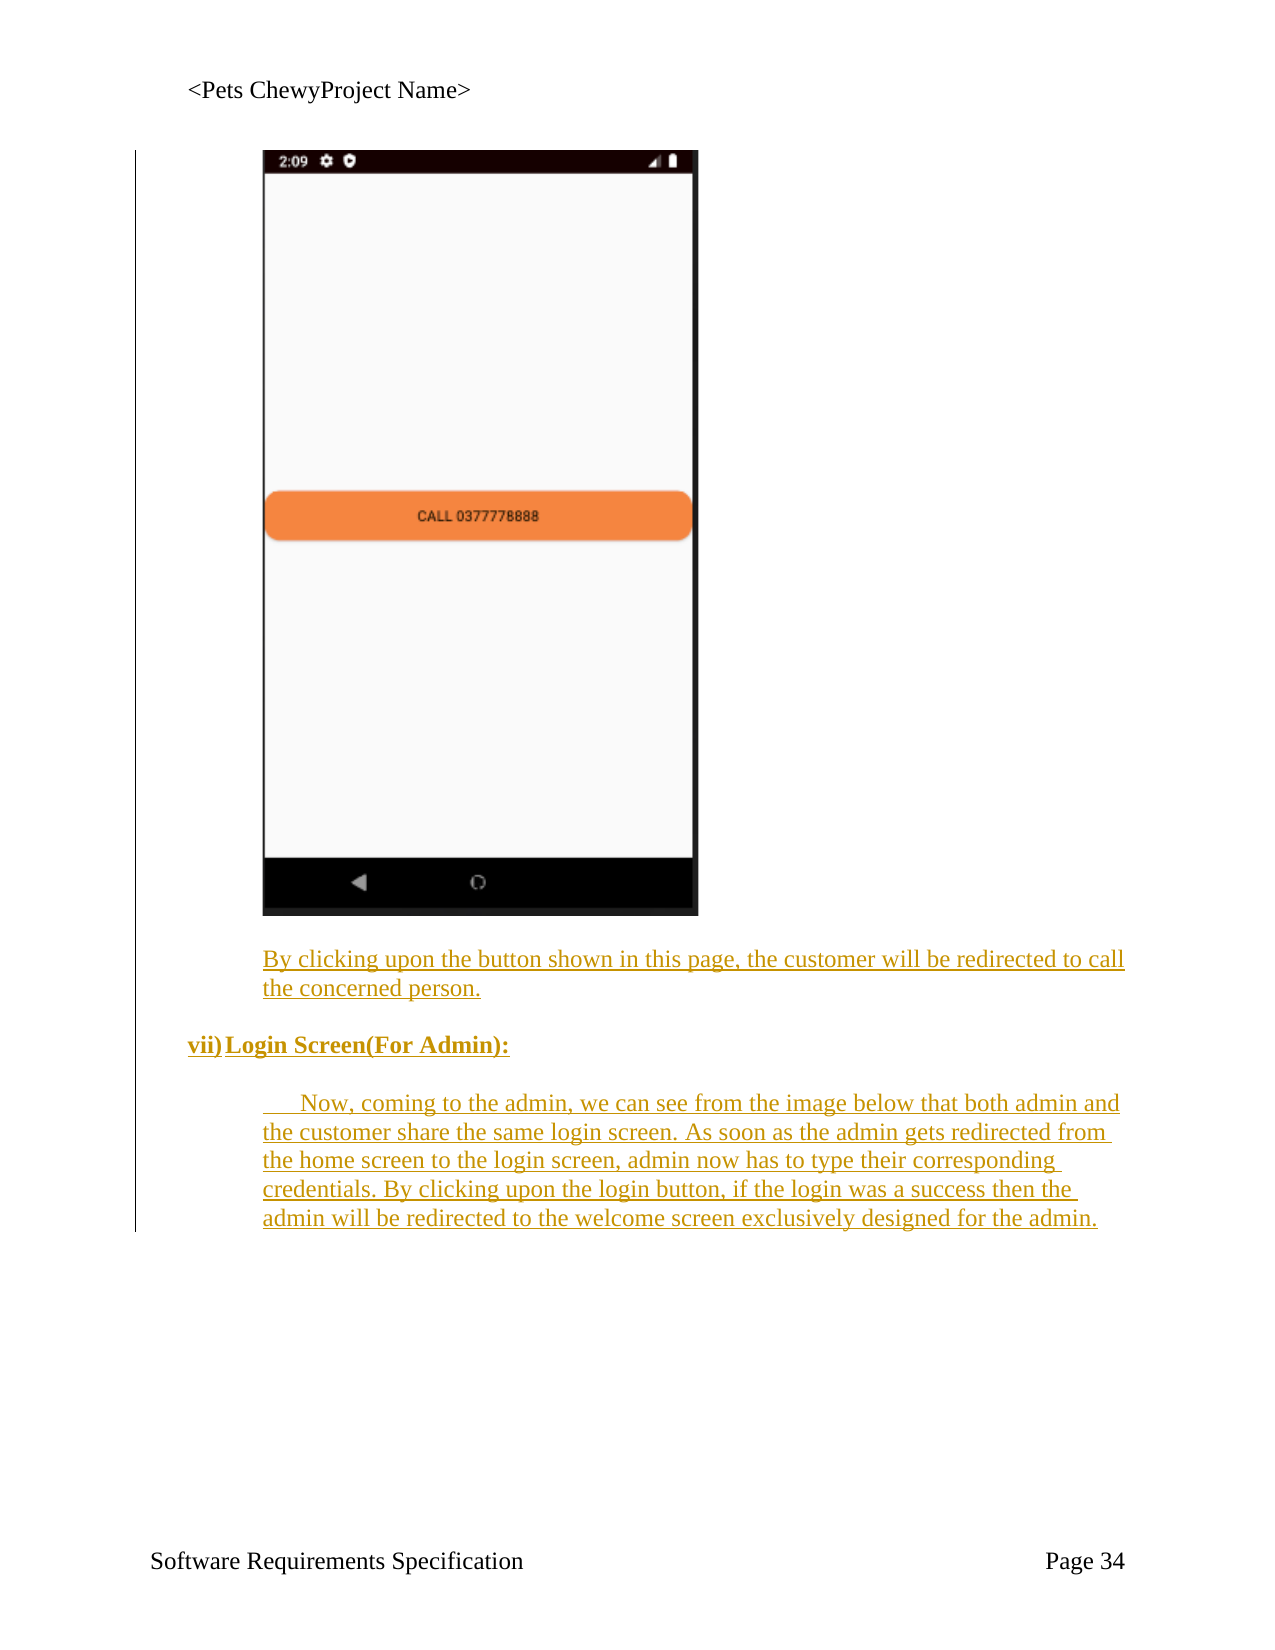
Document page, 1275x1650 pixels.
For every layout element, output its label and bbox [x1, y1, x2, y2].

picture [262, 150, 699, 916]
